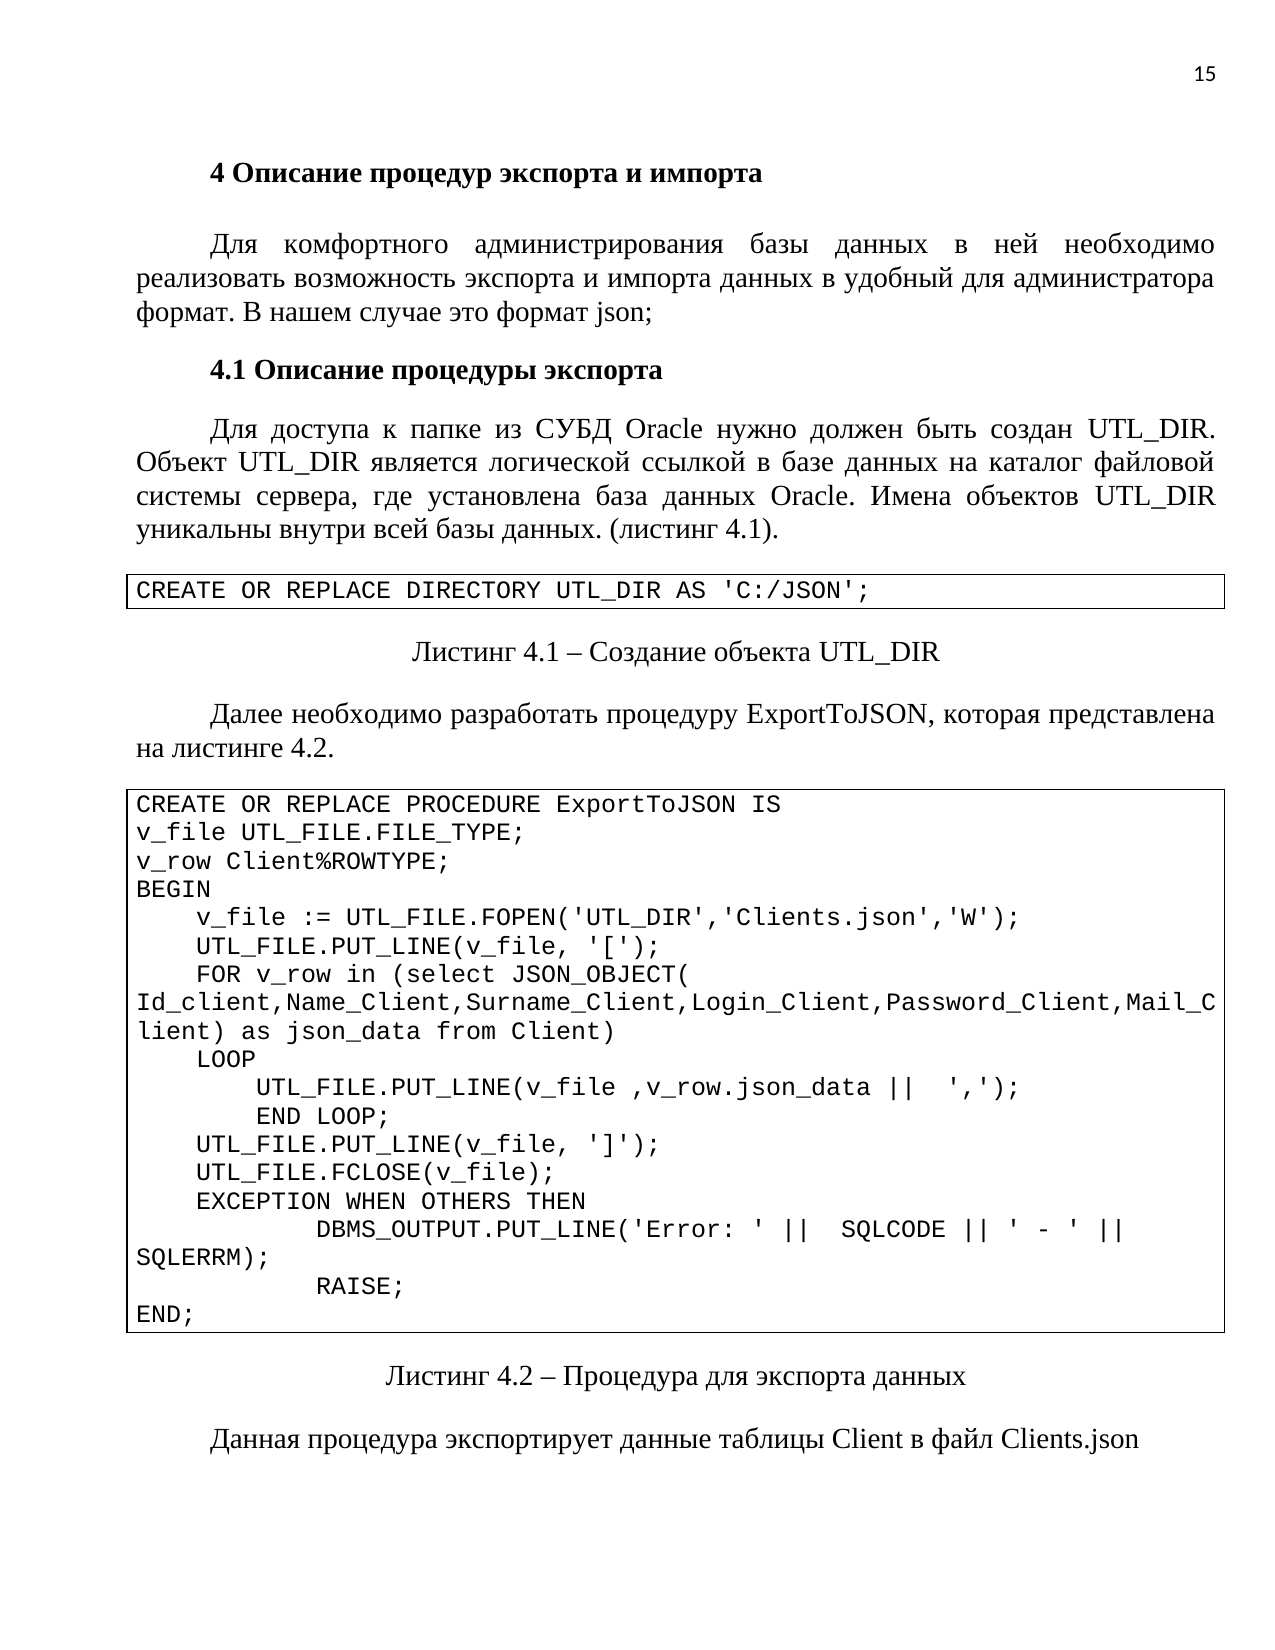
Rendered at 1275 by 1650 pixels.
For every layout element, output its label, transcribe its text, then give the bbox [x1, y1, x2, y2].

text BEGIN [136, 877, 1216, 905]
text Для комфортного администрирования базы данных в ней необходимо реализовать возможность экспорта и импорта данных в удобный для администратора формат. В нашем случае это формат json; [136, 227, 1216, 327]
text Данная процедура экспортирует данные таблицы Client в файл Clients.json [136, 1421, 1216, 1454]
text Листинг 4.2 – Процедура для экспорта данных [136, 1358, 1216, 1392]
text Далее необходимо разработать процедуру ExportToJSON, которая представлена на листинге 4.2. [136, 696, 1216, 763]
text DBMS_OUTPUT.PUT_LINE('Error: ' || SQLCODE || ' - ' || SQLERRM); [136, 1217, 1216, 1273]
text CREATE OR REPLACE PROCEDURE ExportToJSON IS [128, 790, 1224, 820]
text EXCEPTION WHEN OTHERS THEN [136, 1188, 1216, 1217]
text UTL_FILE.FCLOSE(v_file); [136, 1160, 1216, 1188]
text END; [128, 1298, 1224, 1332]
text LOOP [136, 1047, 1216, 1075]
text v_file := UTL_FILE.FOPEN('UTL_DIR','Clients.json','W'); [136, 905, 1216, 933]
subtitle 4.1 Описание процедуры экспорта [136, 352, 1216, 386]
text CREATE OR REPLACE DIRECTORY UTL_DIR AS 'C:/JSON'; [128, 575, 1224, 608]
text Для доступа к папке из СУБД Oracle нужно должен быть создан UTL_DIR. Объект UTL_DIR является логической ссылкой в базе данных на каталог файловой системы сервера, где установлена база данных Oracle. Имена объектов UTL_DIR уникальны внутри всей базы данных. (листинг 4.1). [136, 411, 1216, 545]
text UTL_FILE.PUT_LINE(v_file, '['); [136, 933, 1216, 962]
text RAISE; [136, 1273, 1216, 1298]
text v_file UTL_FILE.FILE_TYPE; [136, 820, 1216, 848]
subtitle 4 Описание процедур экспорта и импорта [136, 156, 1216, 189]
text FOR v_row in (select JSON_OBJECT( [136, 962, 1216, 990]
text END LOOP; [136, 1103, 1216, 1132]
text Id_client,Name_Client,Surname_Client,Login_Client,Password_Client,Mail_Client) as json_data from Client) [136, 990, 1216, 1047]
text UTL_FILE.PUT_LINE(v_file, ']'); [136, 1132, 1216, 1160]
text UTL_FILE.PUT_LINE(v_file ,v_row.json_data || ','); [136, 1075, 1216, 1103]
text v_row Client%ROWTYPE; [136, 848, 1216, 877]
text Листинг 4.1 – Создание объекта UTL_DIR [136, 634, 1216, 667]
